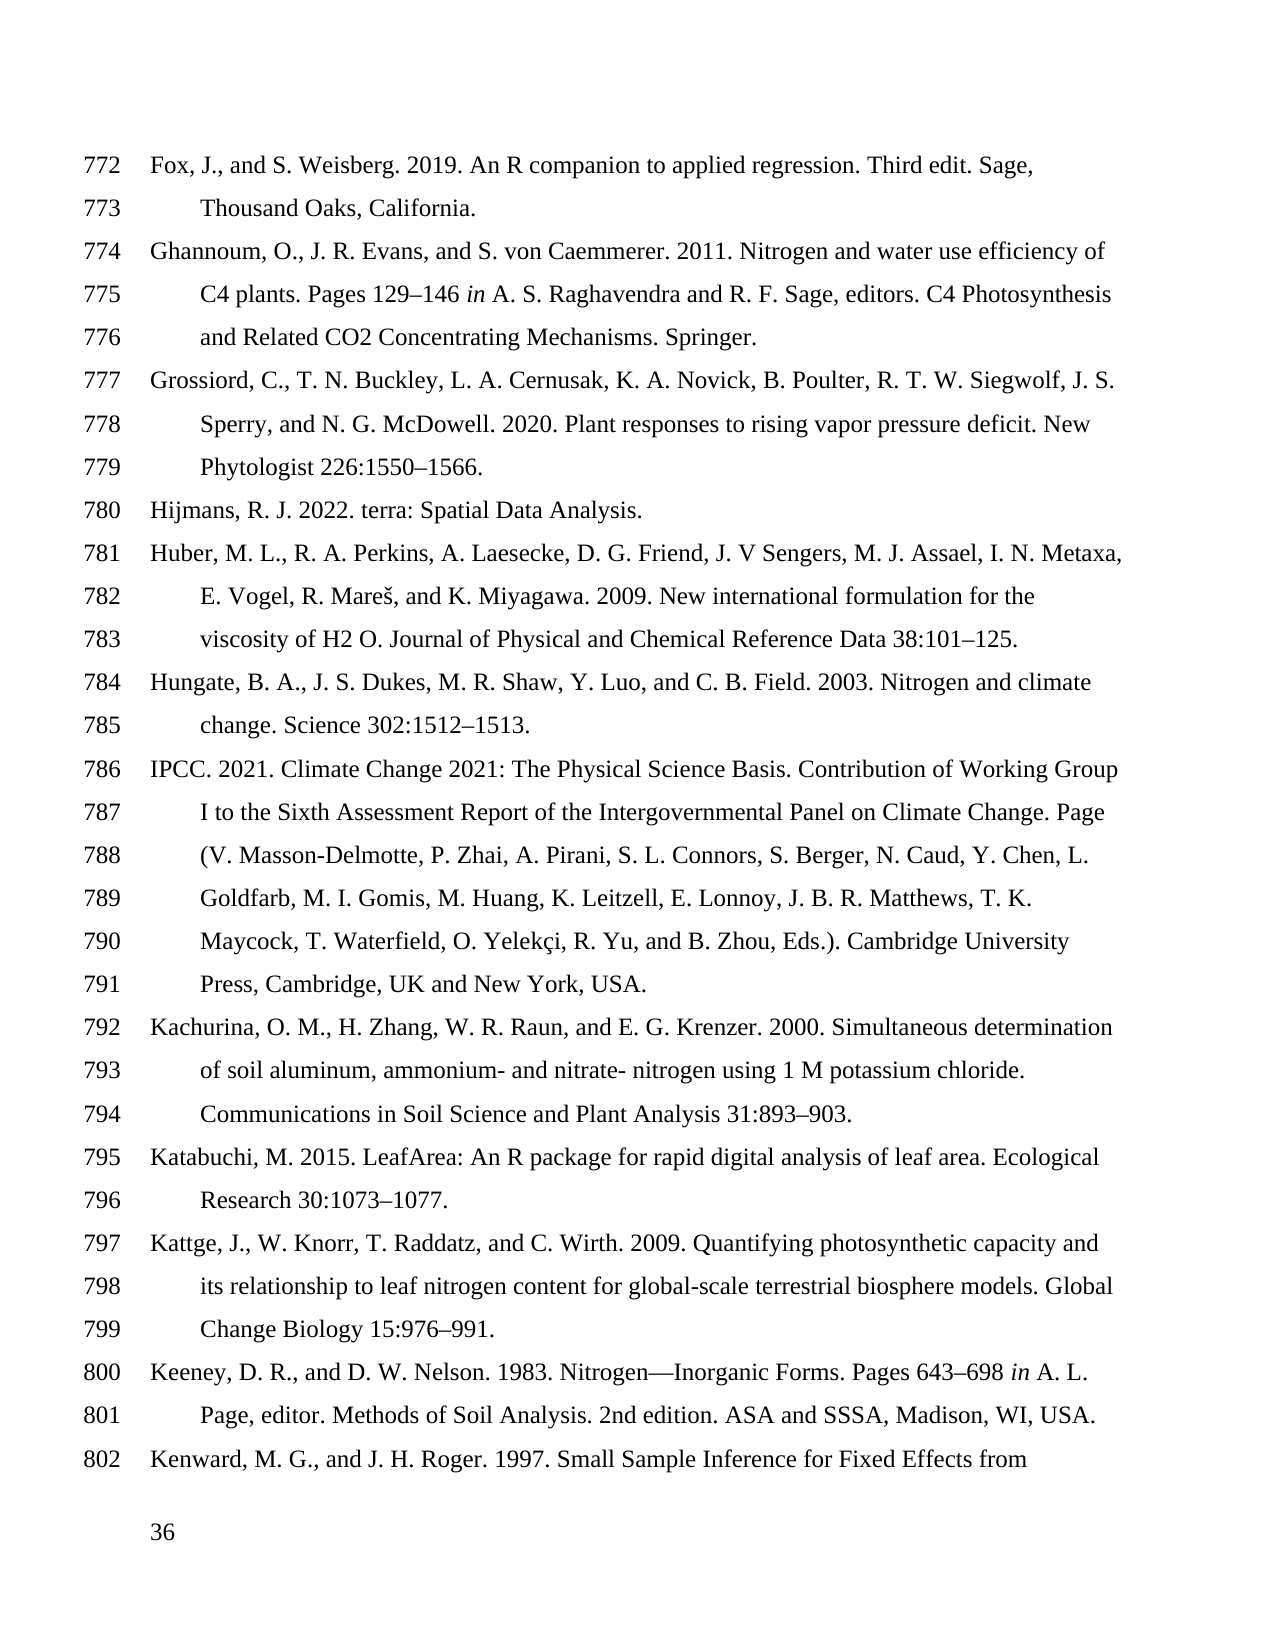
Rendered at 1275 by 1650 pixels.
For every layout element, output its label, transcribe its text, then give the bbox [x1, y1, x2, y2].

text Grossiord, C., T. N. Buckley, L. A. Cernusak, K. A. Novick, B. Poulter, R. T. W. Siegwolf, J. S. Sperry, and N. G. McDowell. 2020. Plant responses to rising vapor pressure deficit. New Phytologist 226:1550–1566. [150, 366, 1125, 481]
text IPCC. 2021. Climate Change 2021: The Physical Science Basis. Contribution of Working Group I to the Sixth Assessment Report of the Intergovernmental Panel on Climate Change. Page (V. Masson-Delmotte, P. Zhai, A. Pirani, S. L. Connors, S. Berger, N. Caud, Y. Chen, L. Goldfarb, M. I. Gomis, M. Huang, K. Leitzell, E. Lonnoy, J. B. R. Matthews, T. K. Maycock, T. Waterfield, O. Yelekçi, R. Yu, and B. Zhou, Eds.). Cambridge University Press, Cambridge, UK and New York, USA. [150, 754, 1125, 998]
text Kachurina, O. M., H. Zhang, W. R. Raun, and E. G. Krenzer. 2000. Simultaneous determination of soil aluminum, ammonium- and nitrate- nitrogen using 1 M potassium chloride. Communications in Soil Science and Plant Analysis 31:893–903. [150, 1012, 1125, 1127]
text Hungate, B. A., J. S. Dukes, M. R. Shaw, Y. Luo, and C. B. Field. 2003. Nitrogen and climate change. Science 302:1512–1513. [150, 667, 1125, 739]
text Ghannoum, O., J. R. Evans, and S. von Caemmerer. 2011. Nitrogen and water use efficiency of C4 plants. Pages 129–146 in A. S. Raghavendra and R. F. Sage, editors. C4 Photosynthesis and Related CO2 Concentrating Mechanisms. Springer. [150, 236, 1125, 351]
text Katabuchi, M. 2015. LeafArea: An R package for rapid digital analysis of leaf area. Ecological Research 30:1073–1077. [150, 1142, 1125, 1214]
text Keeney, D. R., and D. W. Nelson. 1983. Nitrogen—Inorganic Forms. Pages 643–698 in A. L. Page, editor. Methods of Soil Analysis. 2nd edition. ASA and SSSA, Madison, WI, USA. [150, 1357, 1125, 1429]
text Hijmans, R. J. 2022. terra: Spatial Data Analysis. [150, 495, 1125, 524]
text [150, 1444, 1125, 1472]
text Kattge, J., W. Knorr, T. Raddatz, and C. Wirth. 2009. Quantifying photosynthetic capacity and its relationship to leaf nitrogen content for global-scale terrestrial biosphere models. Global Change Biology 15:976–991. [150, 1228, 1125, 1343]
text Fox, J., and S. Weisberg. 2019. An R companion to applied regression. Third edit. Sage, Thousand Oaks, California. [150, 150, 1125, 222]
text Huber, M. L., R. A. Perkins, A. Laesecke, D. G. Friend, J. V Sengers, M. J. Assael, I. N. Metaxa, E. Vogel, R. Mareš, and K. Miyagawa. 2009. New international formulation for the viscosity of H2 O. Journal of Physical and Chemical Reference Data 38:101–125. [150, 538, 1125, 653]
